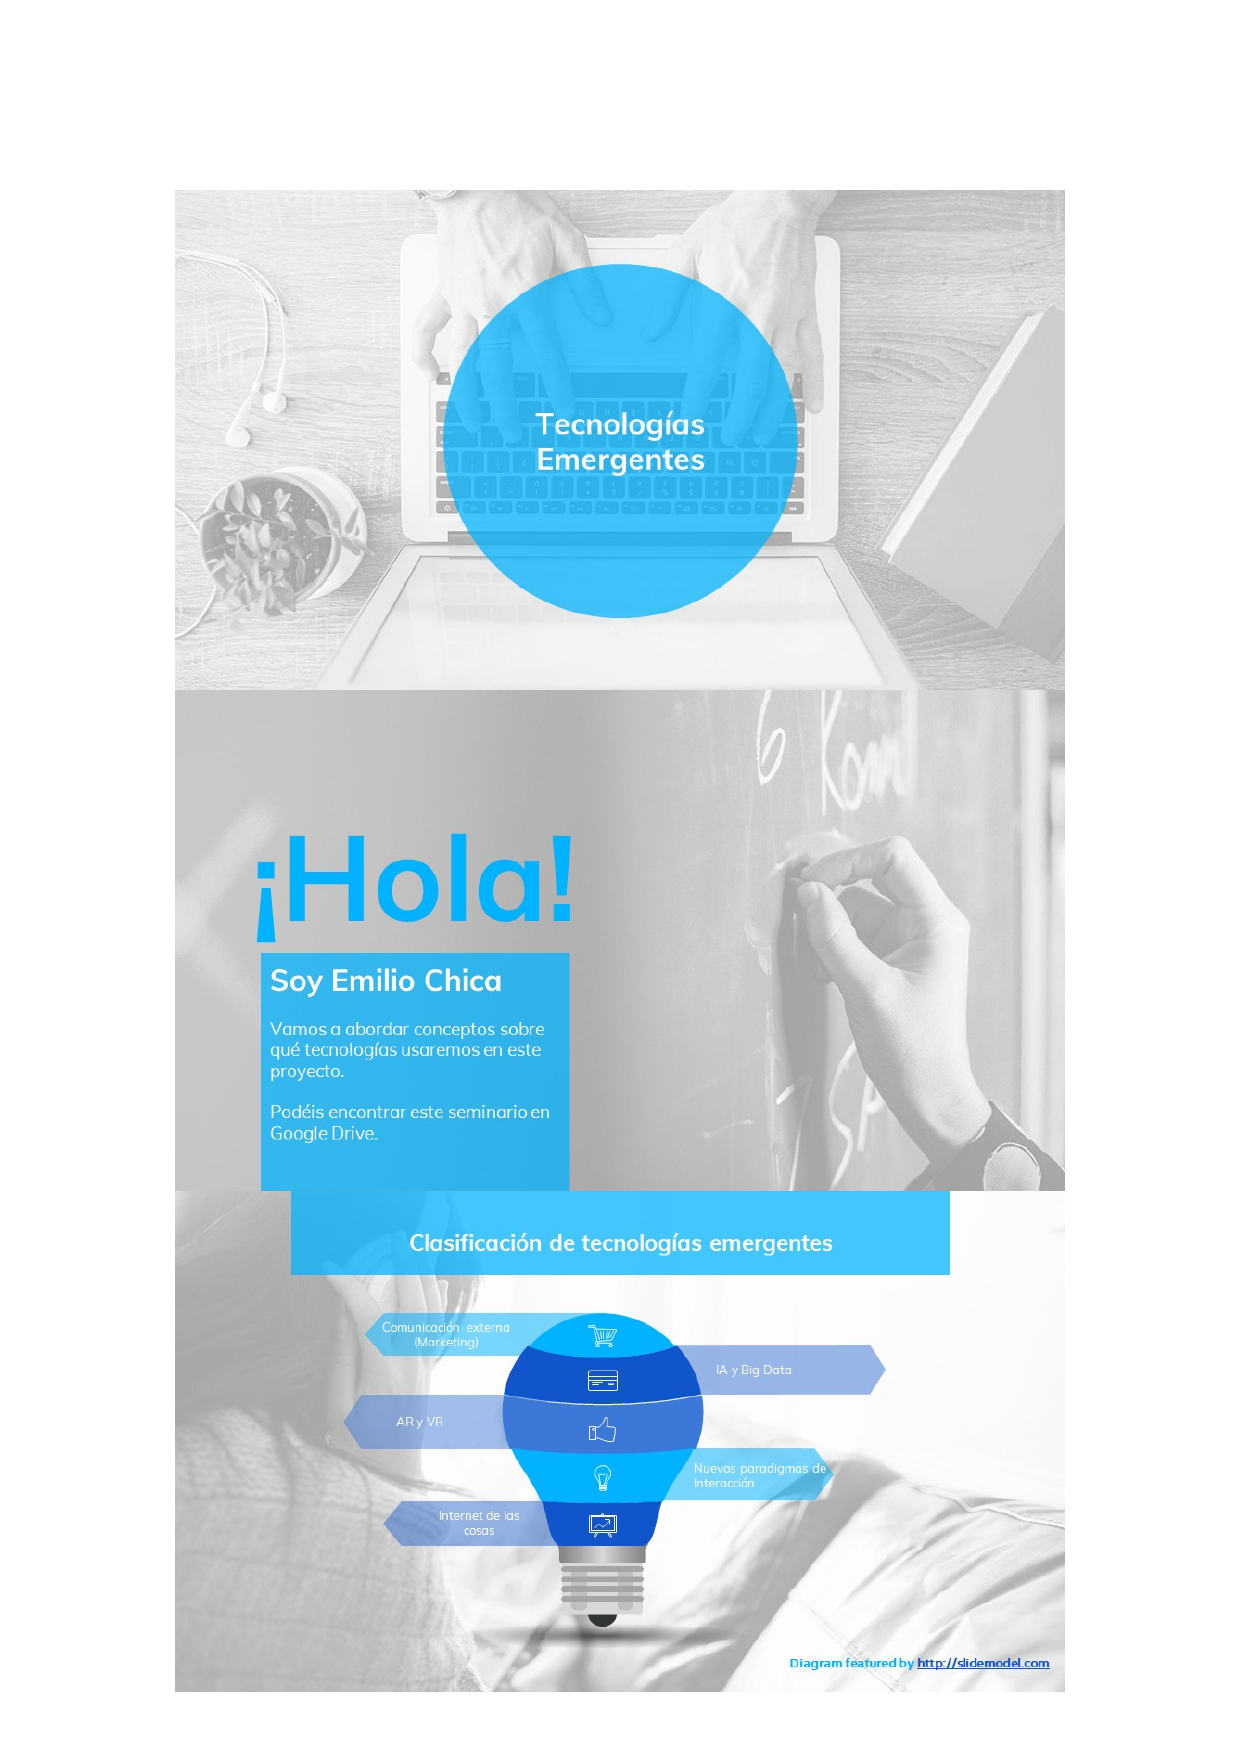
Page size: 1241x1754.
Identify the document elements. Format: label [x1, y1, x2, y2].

picture [175, 190, 1065, 1692]
